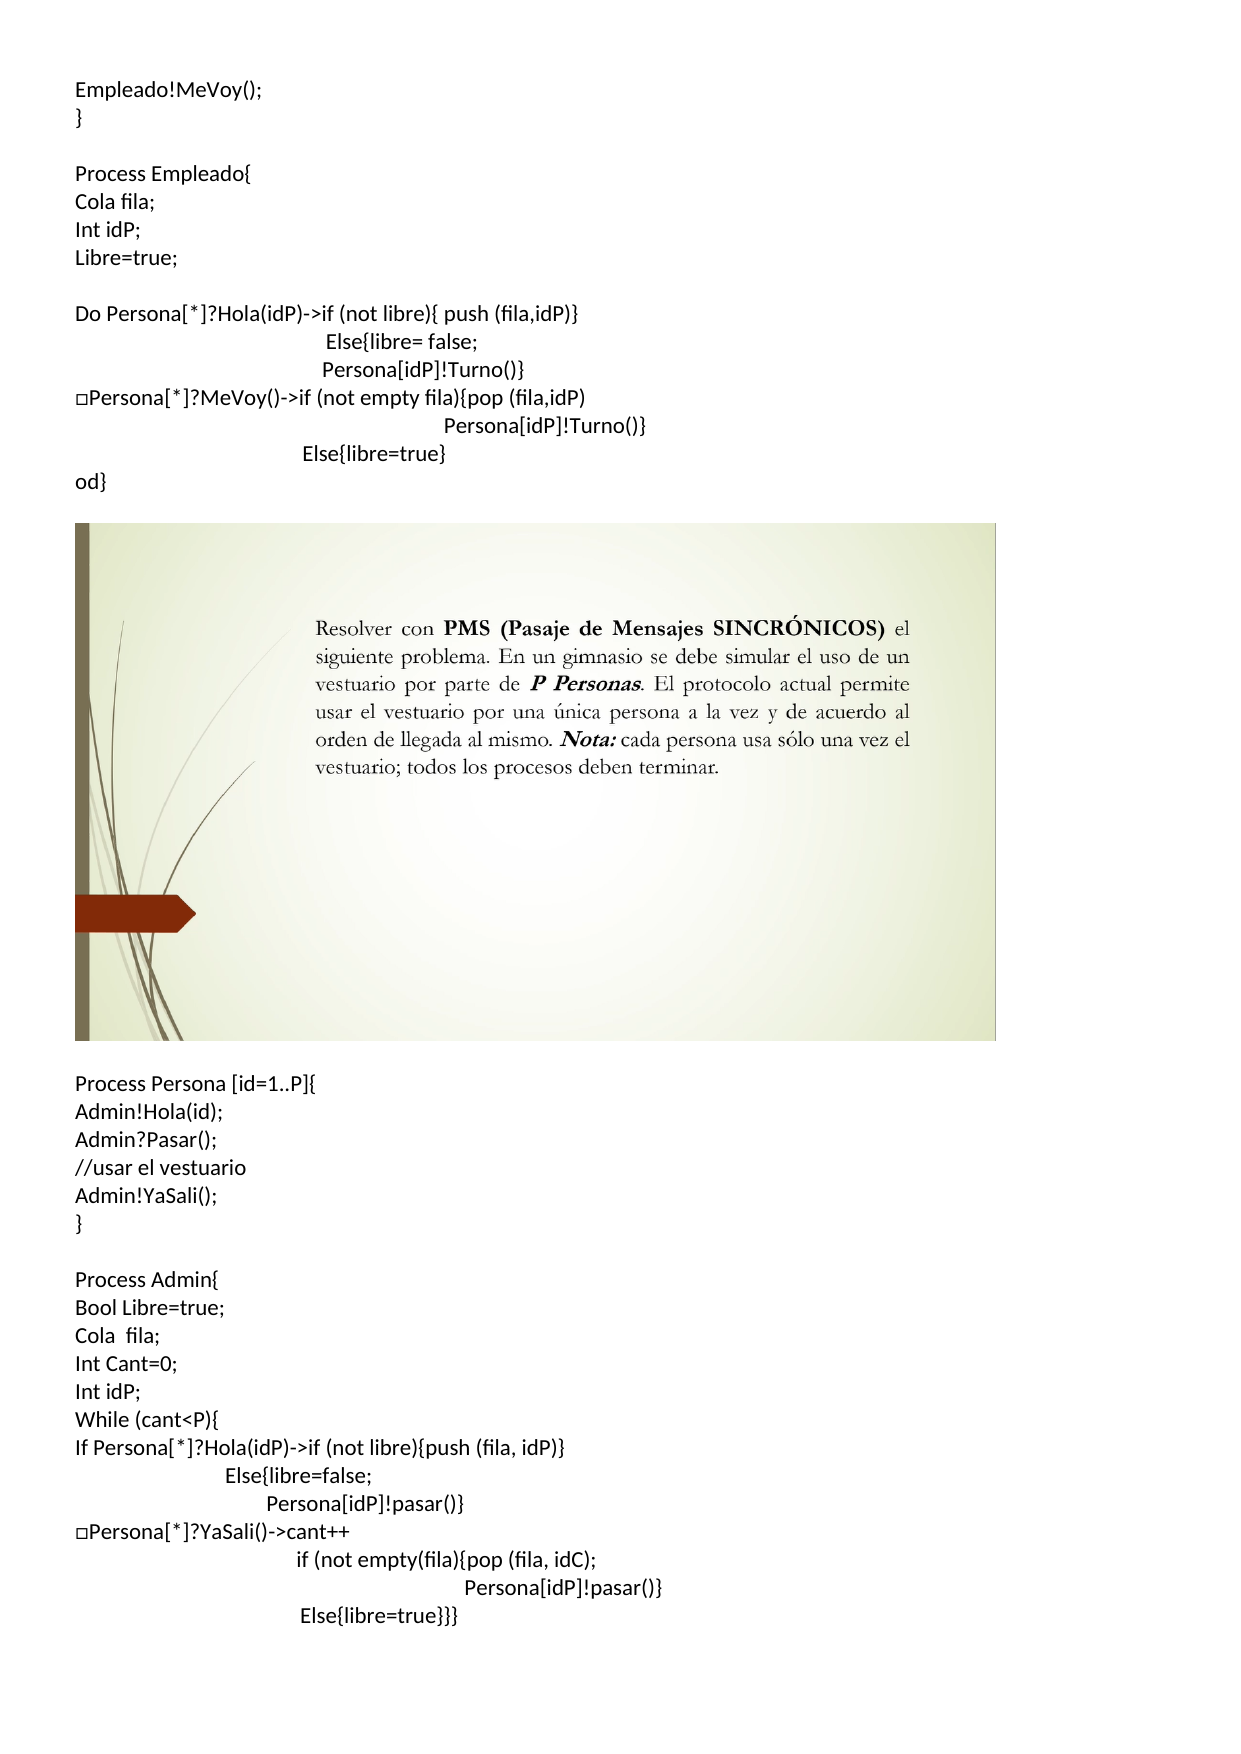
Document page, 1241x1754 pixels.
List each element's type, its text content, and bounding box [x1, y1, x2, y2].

text } [75, 103, 1165, 131]
text Bool Libre=true; [75, 1293, 1165, 1321]
text Int Cant=0; [75, 1349, 1165, 1377]
text Cola fila; [75, 1321, 1165, 1349]
text Int idP; [75, 1377, 1165, 1405]
text Process Empleado{ [75, 159, 1165, 187]
picture [75, 523, 996, 1041]
text Int idP; [75, 215, 1165, 243]
text Process Admin{ [75, 1265, 1165, 1293]
text Process Persona [id=1..P]{ [75, 1069, 1165, 1097]
text od} [75, 467, 1165, 495]
text //usar el vestuario [75, 1153, 1165, 1181]
text Libre=true; [75, 243, 1165, 271]
text □Persona[*]?MeVoy()->if (not empty fila){pop (fila,idP) [75, 383, 1165, 411]
text If Persona[*]?Hola(idP)->if (not libre){push (fila, idP)} [75, 1433, 1165, 1461]
text if (not empty(fila){pop (fila, idC); [222, 1545, 1165, 1573]
text While (cant<P){ [75, 1405, 1165, 1433]
text Persona[idP]!pasar()} [75, 1489, 1165, 1517]
text Cola fila; [75, 187, 1165, 215]
text Else{libre= false; [75, 327, 1165, 355]
text } [75, 1209, 1165, 1237]
text Else{libre=true}}} [75, 1601, 1165, 1629]
text Admin!YaSali(); [75, 1181, 1165, 1209]
text Persona[idP]!pasar()} [370, 1573, 1165, 1601]
text Admin?Pasar(); [75, 1125, 1165, 1153]
text Empleado!MeVoy(); [75, 75, 1165, 103]
text □Persona[*]?YaSali()->cant++ [75, 1517, 1165, 1545]
text Else{libre=true} [75, 439, 1165, 467]
text Persona[idP]!Turno()} [370, 411, 1165, 439]
text Else{libre=false; [75, 1461, 1165, 1489]
text Admin!Hola(id); [75, 1097, 1165, 1125]
text Persona[idP]!Turno()} [222, 355, 1165, 383]
text Do Persona[*]?Hola(idP)->if (not libre){ push (fila,idP)} [75, 299, 1165, 327]
